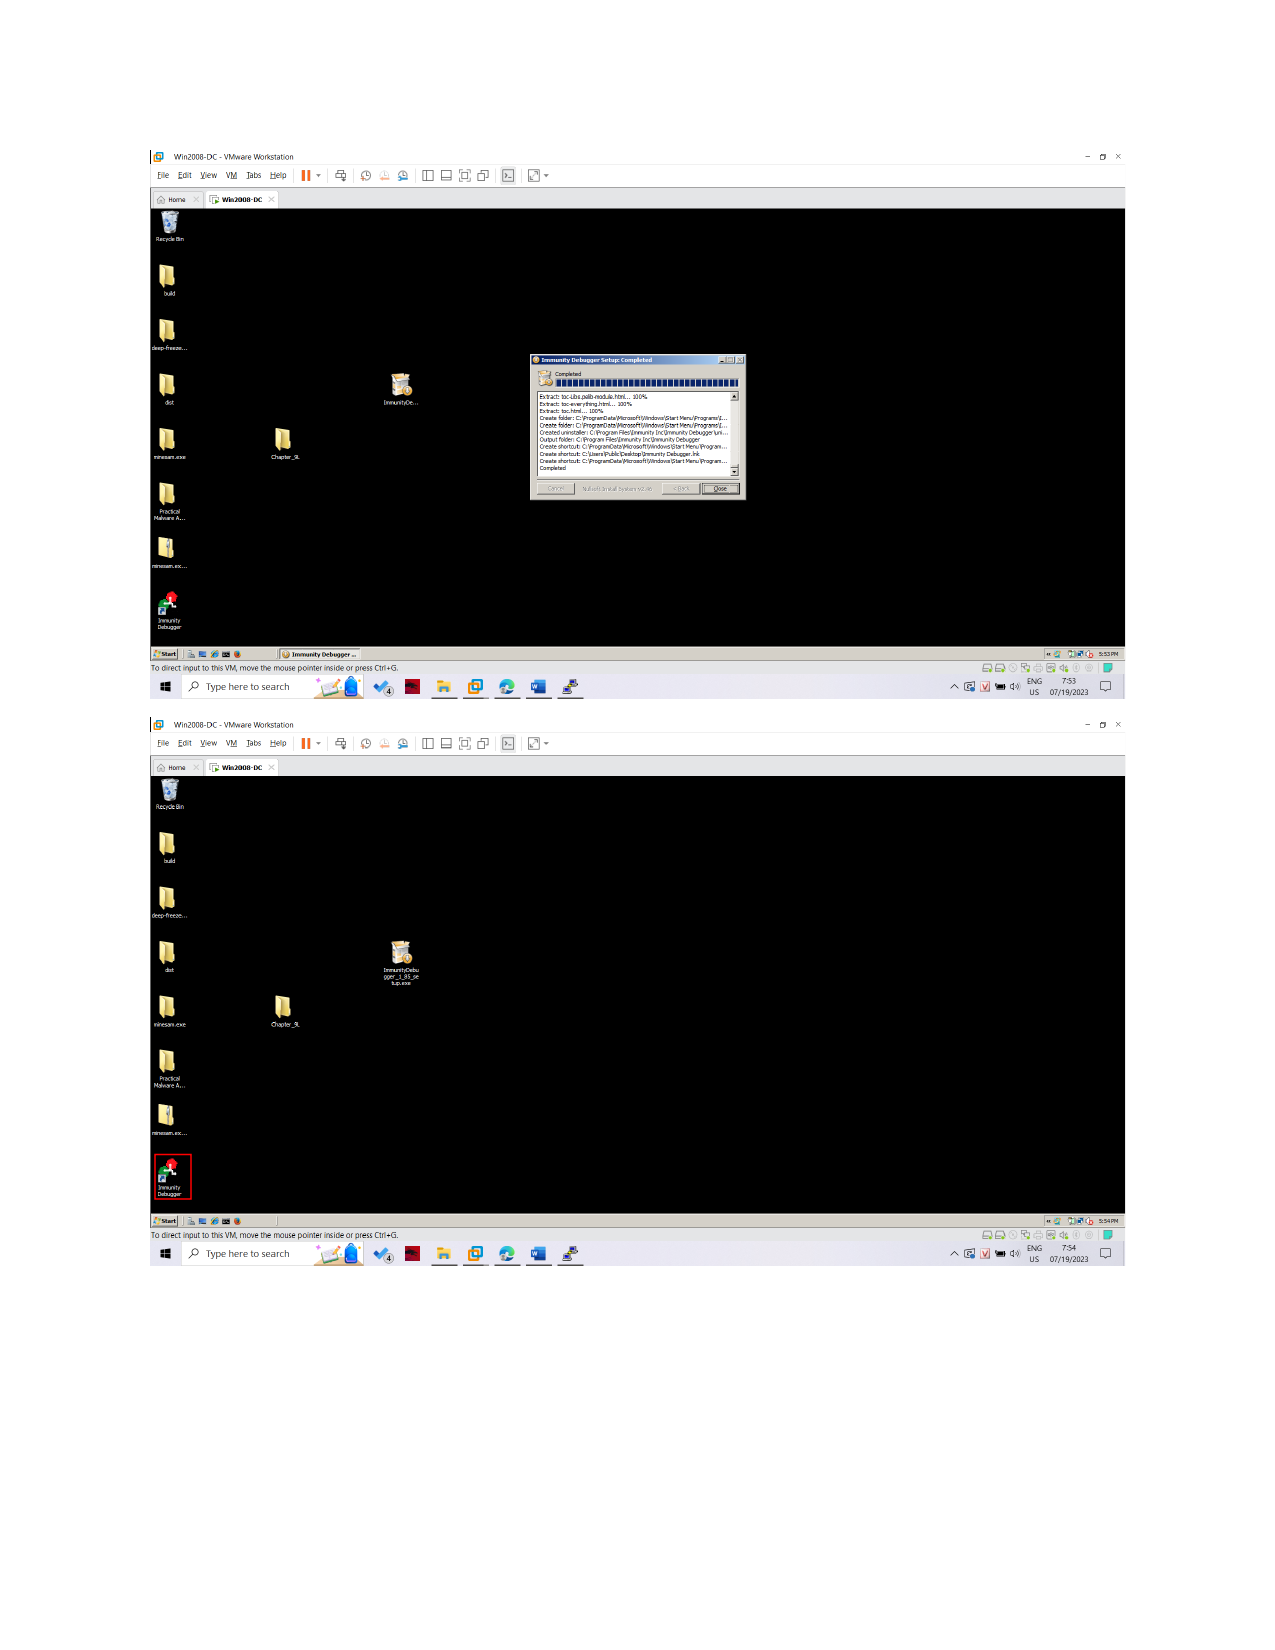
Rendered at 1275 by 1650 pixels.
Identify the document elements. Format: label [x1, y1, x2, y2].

picture [150, 150, 1125, 699]
picture [150, 717, 1125, 1266]
